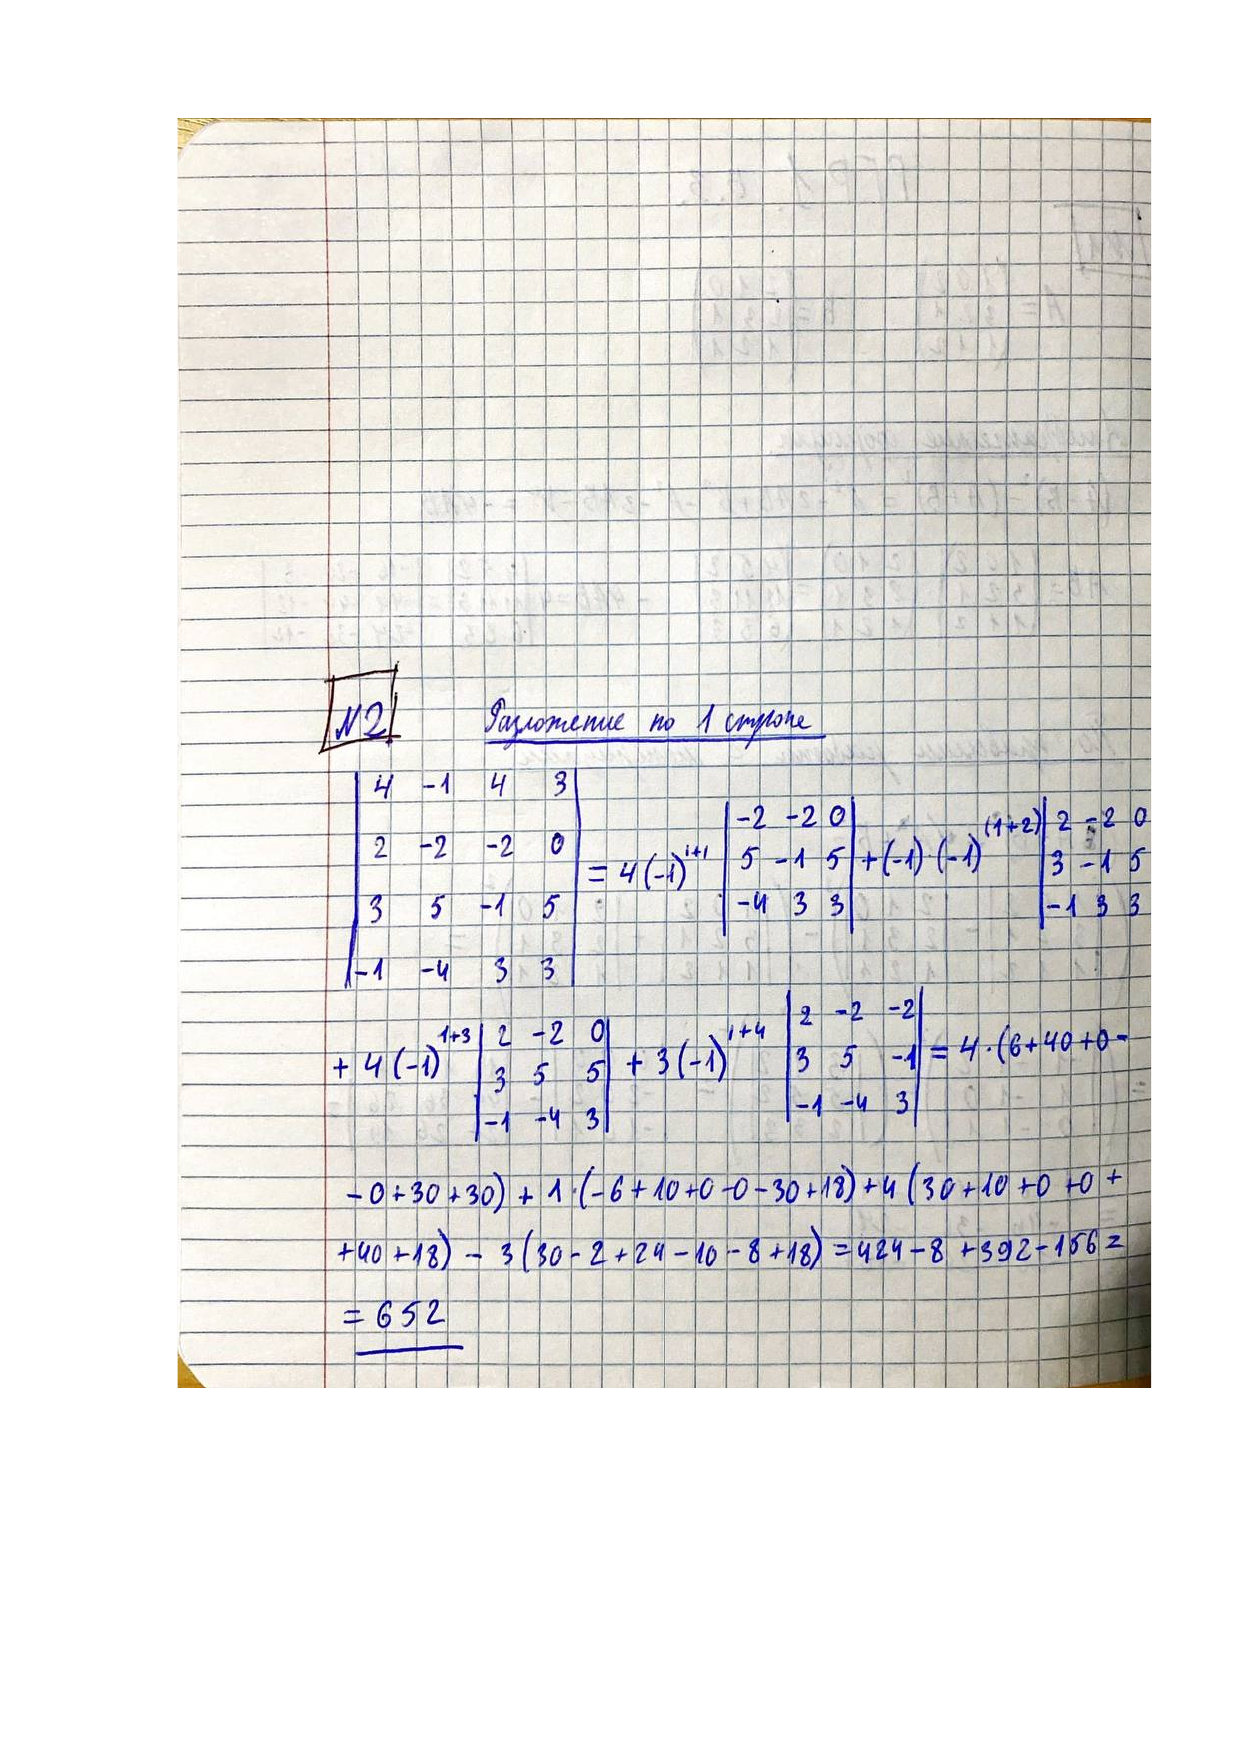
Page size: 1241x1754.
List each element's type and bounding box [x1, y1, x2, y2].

picture [177, 118, 1152, 1388]
